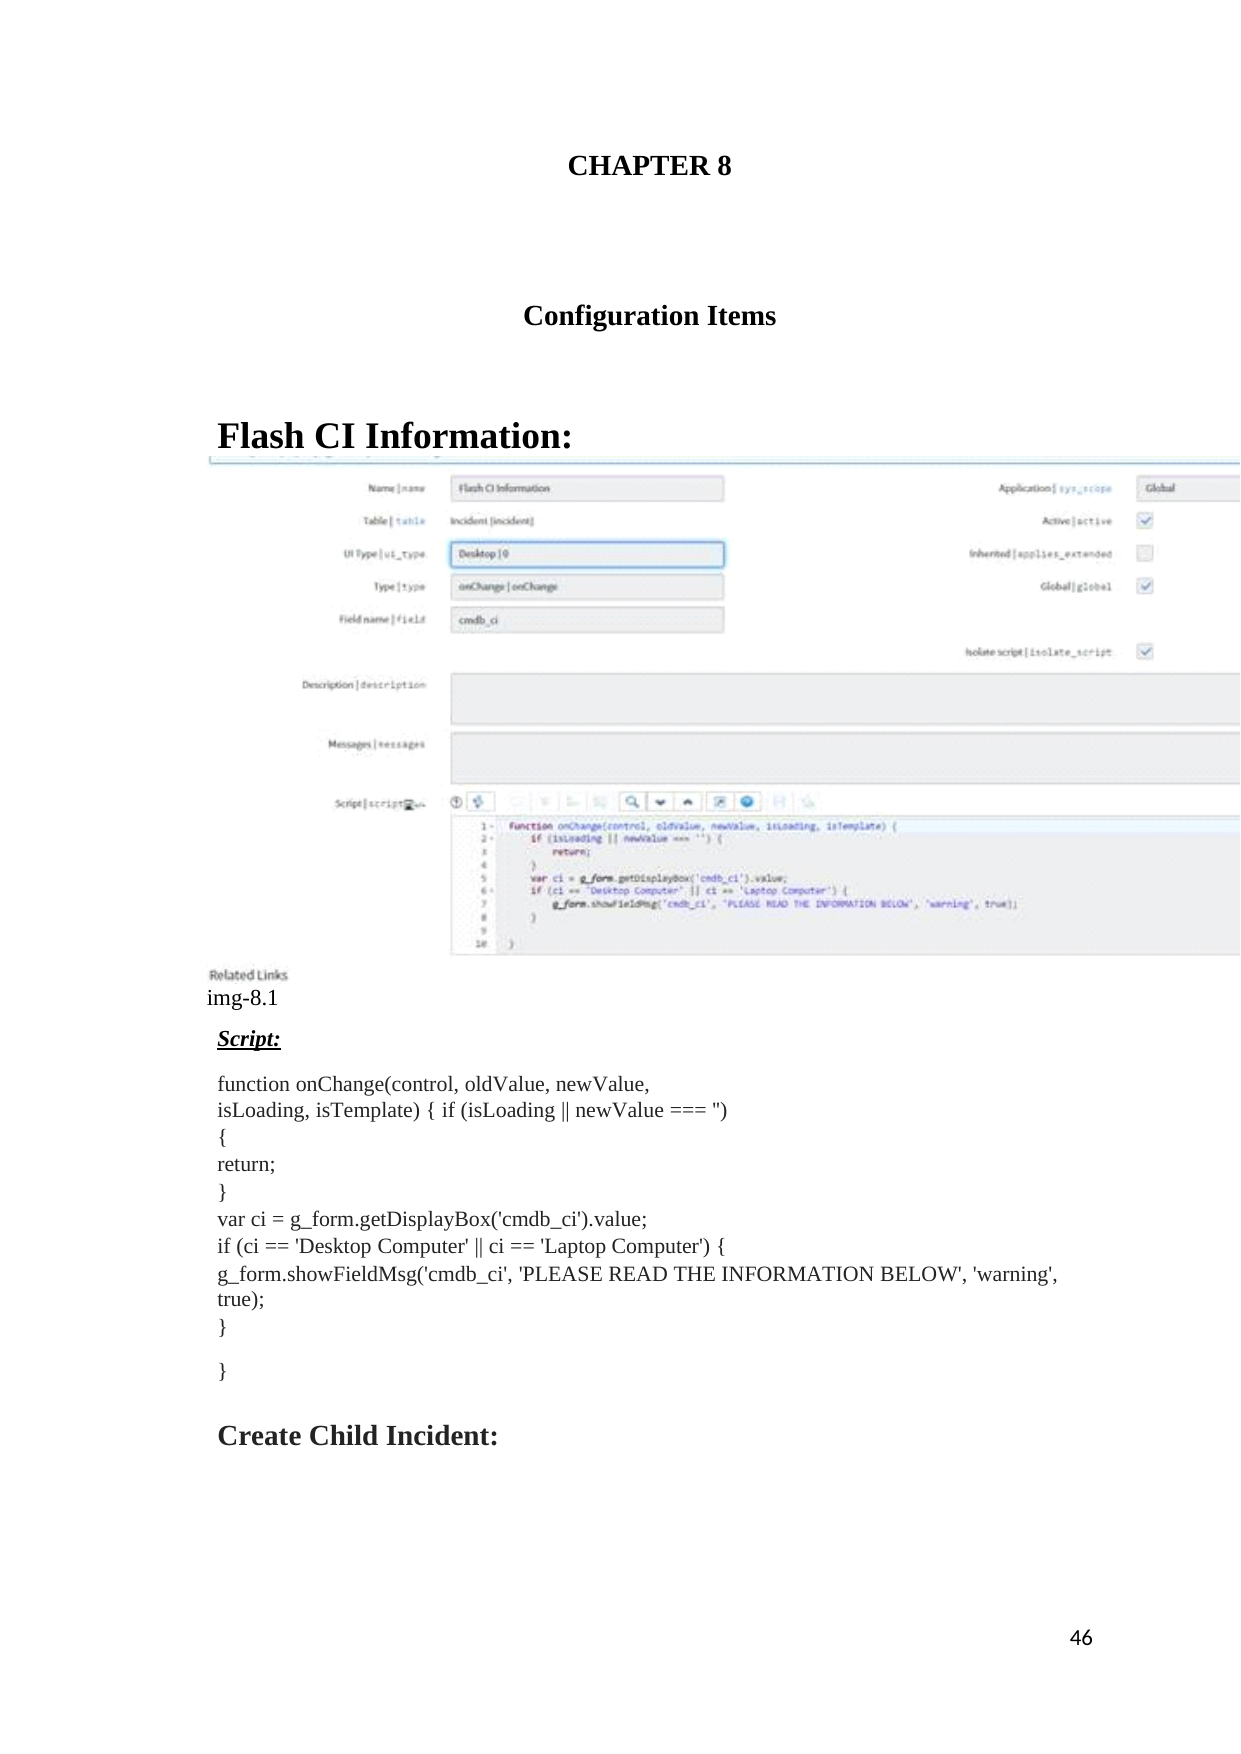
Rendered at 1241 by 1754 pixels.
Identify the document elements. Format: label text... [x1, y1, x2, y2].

text function onChange(control, oldValue, newValue, isLoading, isTemplate) { if (isLoading || newValue === '') { [217, 1071, 742, 1149]
text return; [217, 1151, 1093, 1176]
text Flash CI Information: [217, 413, 1093, 456]
text } [217, 1179, 1093, 1204]
text CHAPTER 8 [207, 148, 1093, 181]
text if (ci == 'Desktop Computer' || ci == 'Laptop Computer') { [217, 1233, 1093, 1259]
text Configuration Items [207, 298, 1093, 332]
picture [206, 456, 1241, 984]
text } [217, 1314, 1093, 1339]
text Script: [217, 1026, 1093, 1052]
text } [217, 1358, 1093, 1383]
text g_form.showFieldMsg('cmdb_ci', 'PLEASE READ THE INFORMATION BELOW', 'warning', true); [217, 1261, 1093, 1311]
text var ci = g_form.getDisplayBox('cmdb_ci').value; [217, 1206, 1093, 1231]
text img-8.1 [207, 984, 1093, 1010]
text Create Child Incident: [217, 1418, 1093, 1451]
